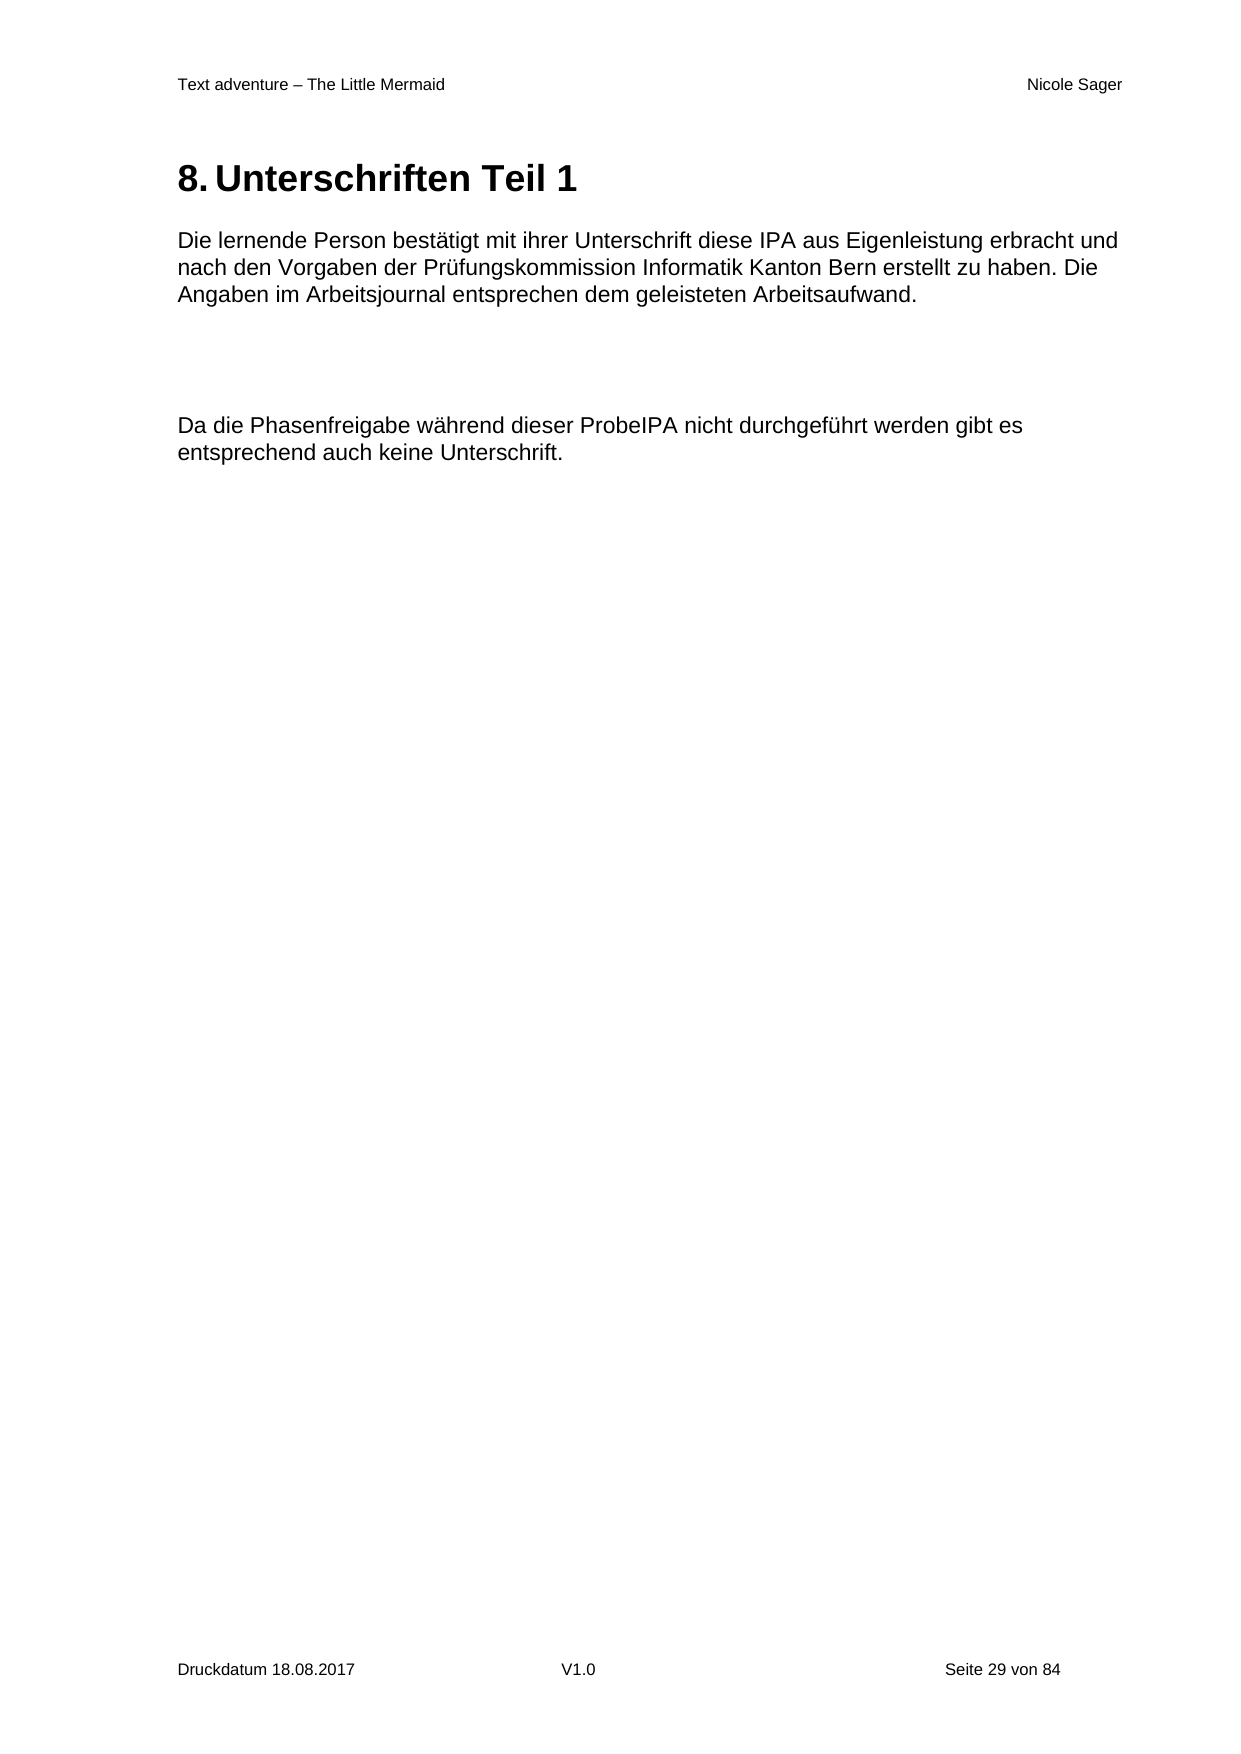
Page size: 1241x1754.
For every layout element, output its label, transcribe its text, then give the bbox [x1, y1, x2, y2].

text Die lernende Person bestätigt mit ihrer Unterschrift diese IPA aus Eigenleistung erbracht und nach den Vorgaben der Prüfungskommission Informatik Kanton Bern erstellt zu haben. Die Angaben im Arbeitsjournal entsprechen dem geleisteten Arbeitsaufwand. [177, 227, 1122, 307]
text Da die Phasenfreigabe während dieser ProbeIPA nicht durchgeführt werden gibt es entsprechend auch keine Unterschrift. [177, 412, 1122, 466]
subtitle Unterschriften Teil 1 [177, 156, 1122, 199]
